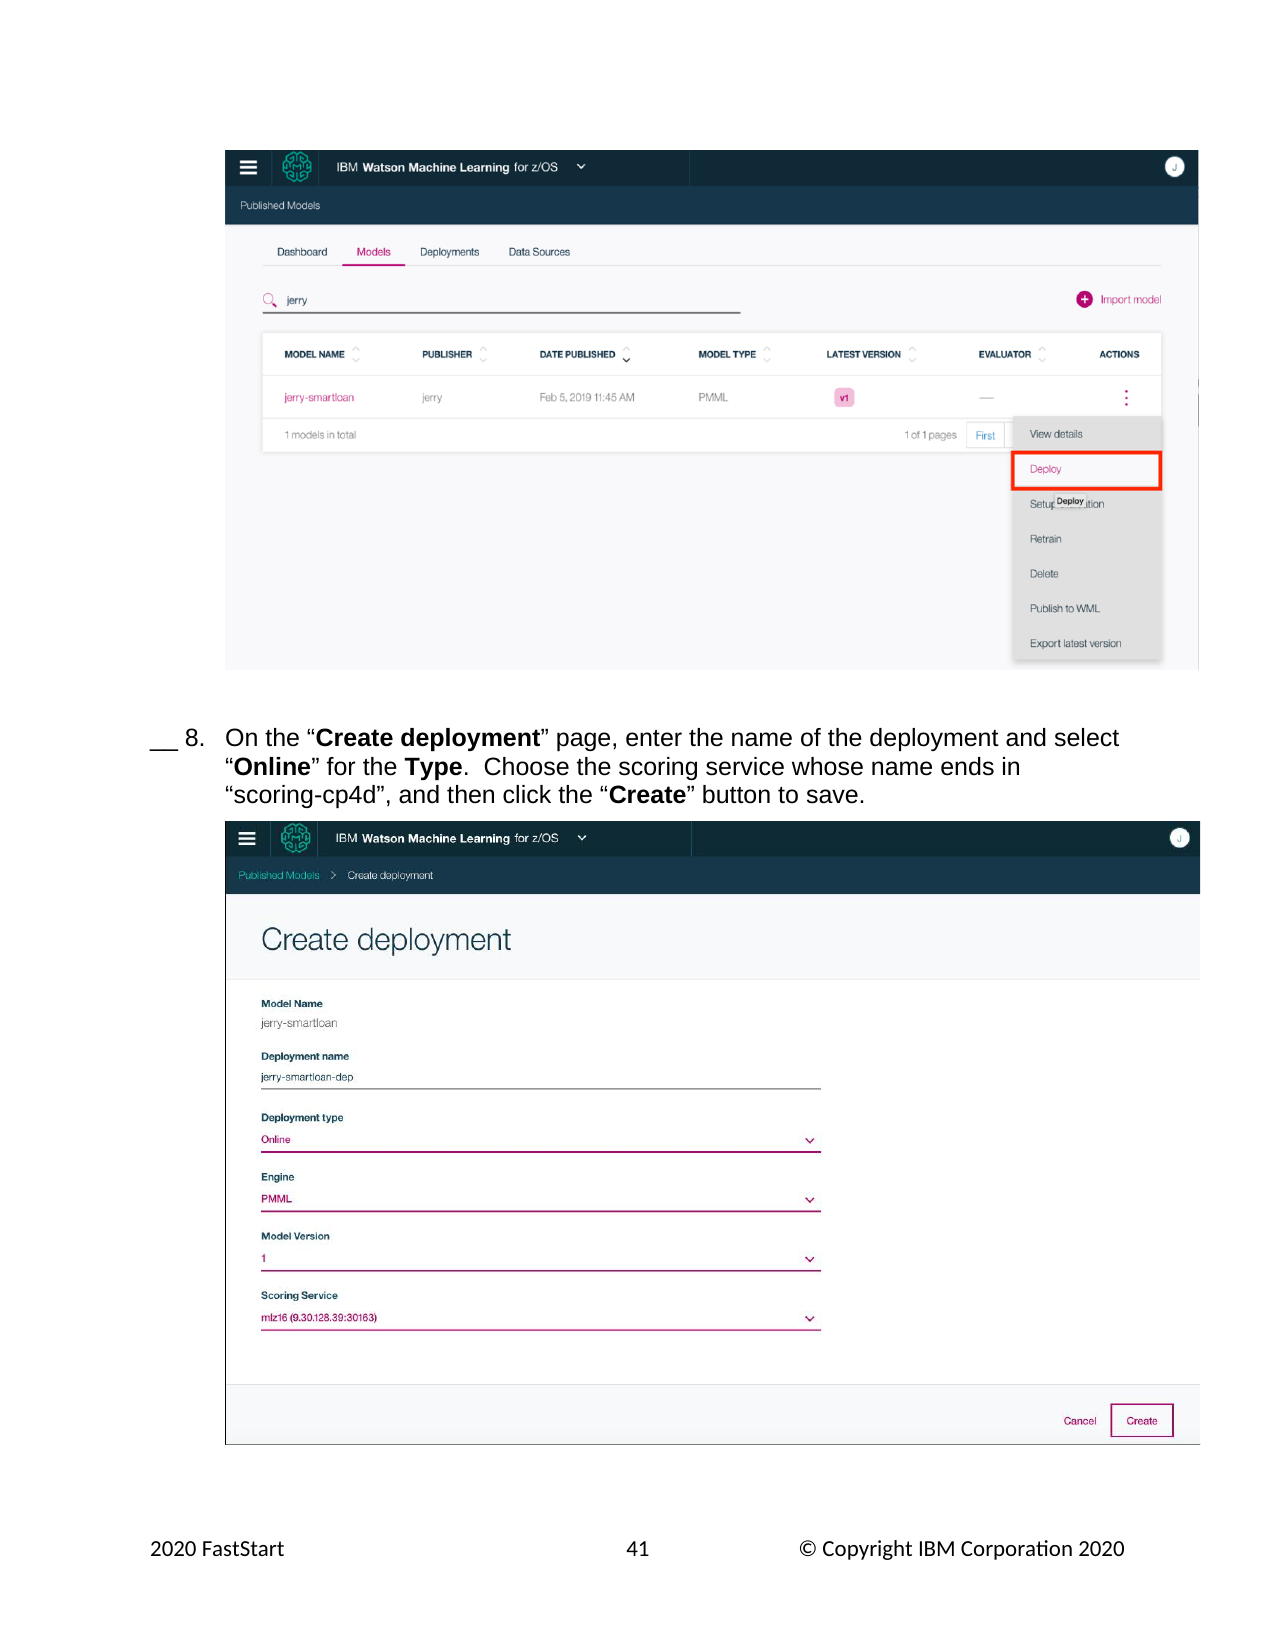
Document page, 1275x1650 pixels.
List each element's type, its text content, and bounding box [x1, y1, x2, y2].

picture [225, 821, 1200, 1445]
text On the “Create deployment” page, enter the name of the deployment and select “Online” for the Type. Choose the scoring service whose name ends in “scoring-cp4d”, and then click the “Create” button to save. [150, 723, 1125, 809]
picture [225, 150, 1199, 670]
